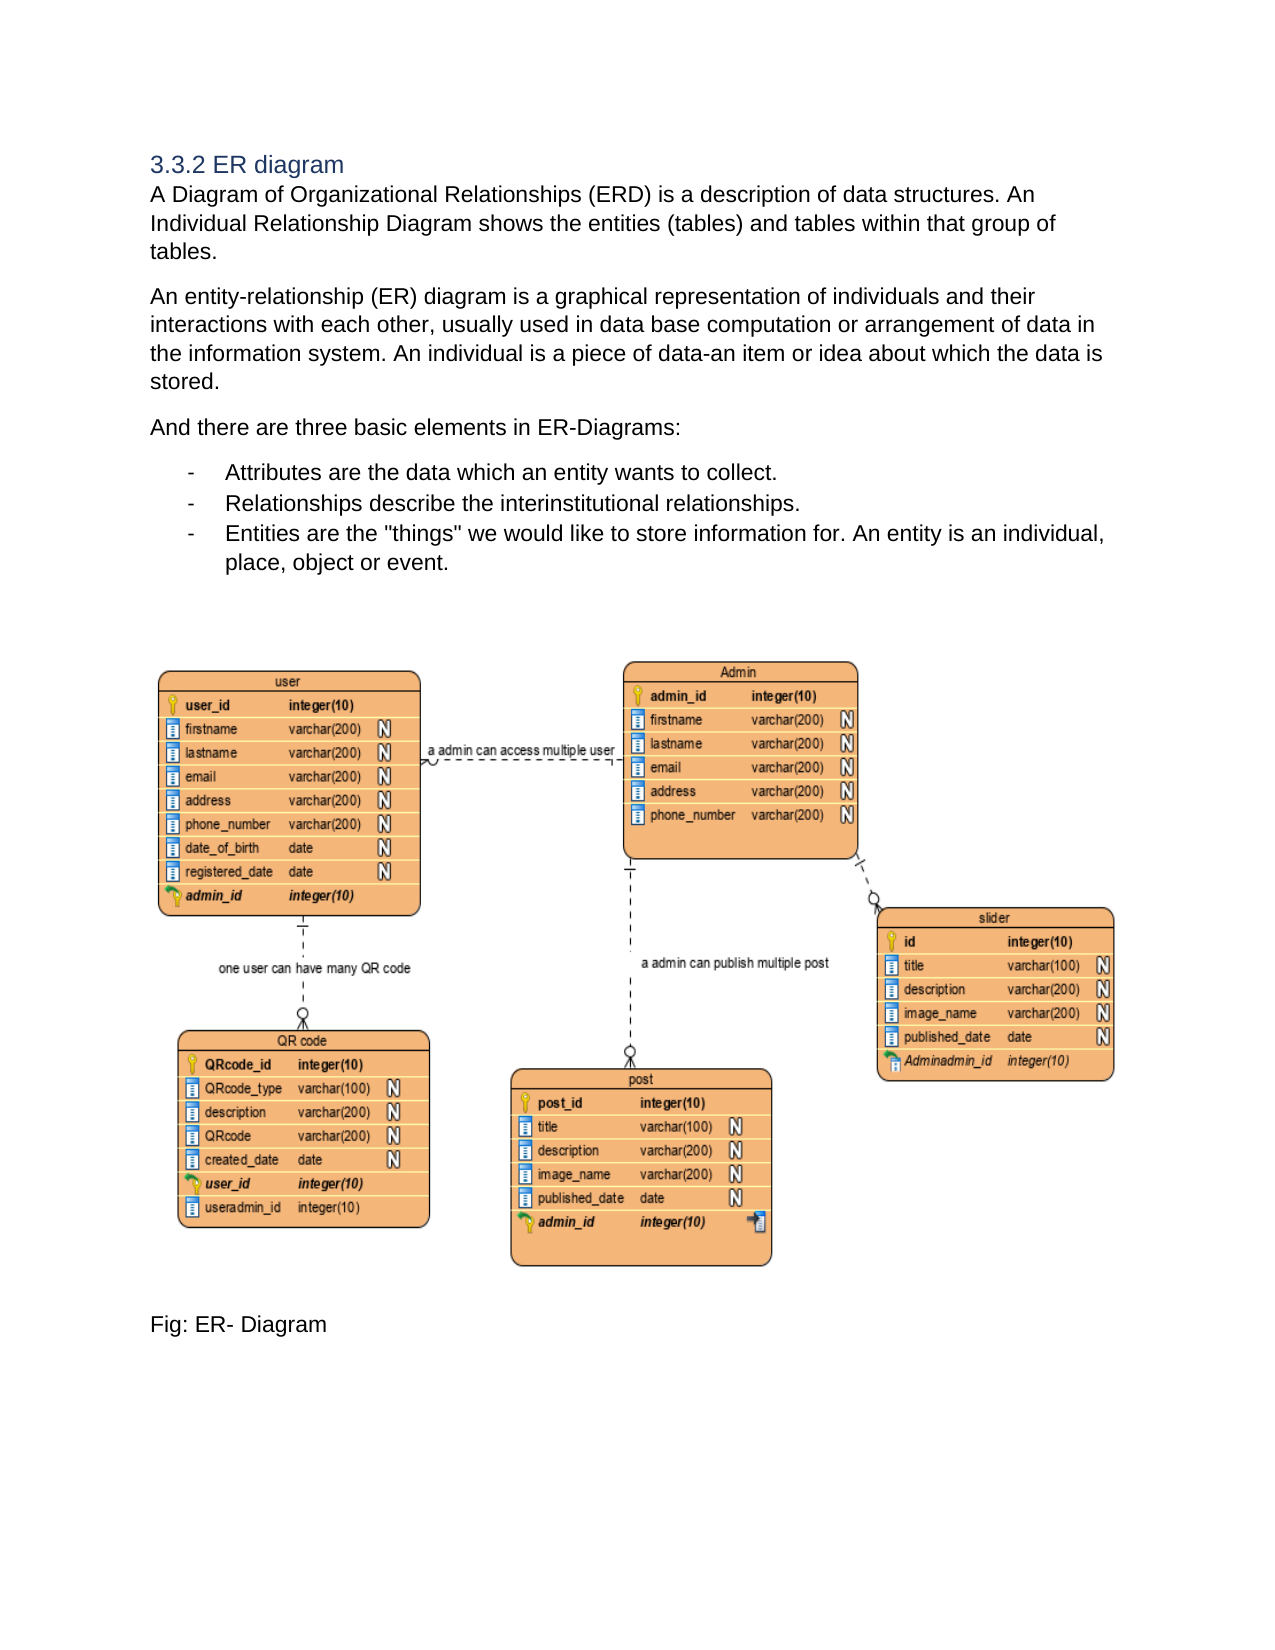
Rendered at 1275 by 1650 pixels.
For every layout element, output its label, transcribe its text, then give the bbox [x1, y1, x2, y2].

text A Diagram of Organizational Relationships (ERD) is a description of data structures. An Individual Relationship Diagram shows the entities (tables) and tables within that group of tables. [150, 181, 1125, 264]
list Attributes are the data which an entity wants to collect. [187, 458, 1125, 487]
picture [150, 639, 1125, 1293]
text An entity-relationship (ER) diagram is a graphical representation of individuals and their interactions with each other, usually used in data base computation or arrangement of data in the information system. An individual is a piece of data-an item or idea about which the data is stored. [150, 283, 1125, 395]
list Entities are the "things" we would like to store information for. An entity is an individual, place, object or event. [187, 519, 1125, 575]
text Fig: ER- Diagram [150, 1311, 1125, 1338]
subtitle 3.3.2 ER diagram [150, 150, 1125, 179]
list Relationships describe the interinstitutional relationships. [187, 489, 1125, 517]
text And there are three basic elements in ER-Diagrams: [150, 413, 1125, 440]
